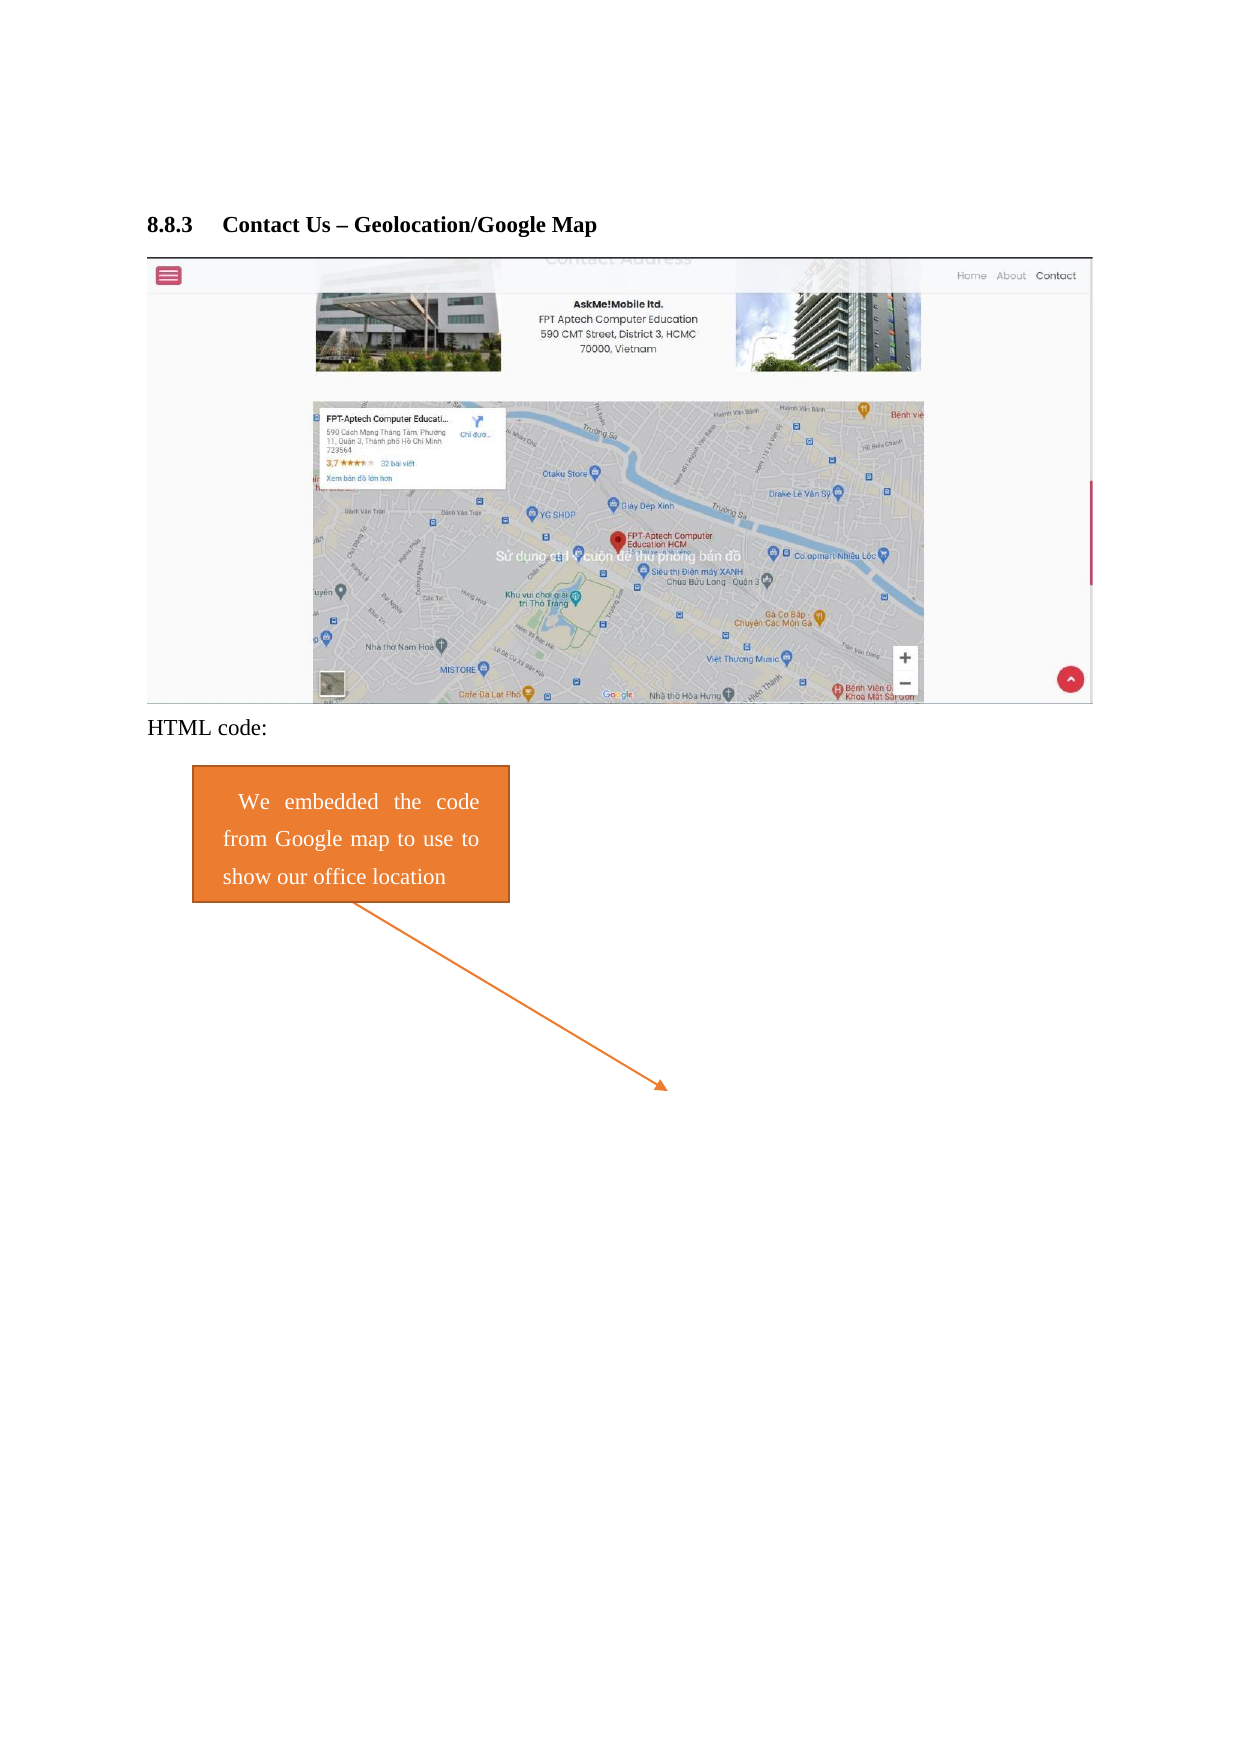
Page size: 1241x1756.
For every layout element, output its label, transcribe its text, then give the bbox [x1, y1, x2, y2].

list Contact Us – Geolocation/Google Map [147, 211, 1240, 238]
picture [147, 257, 1093, 704]
